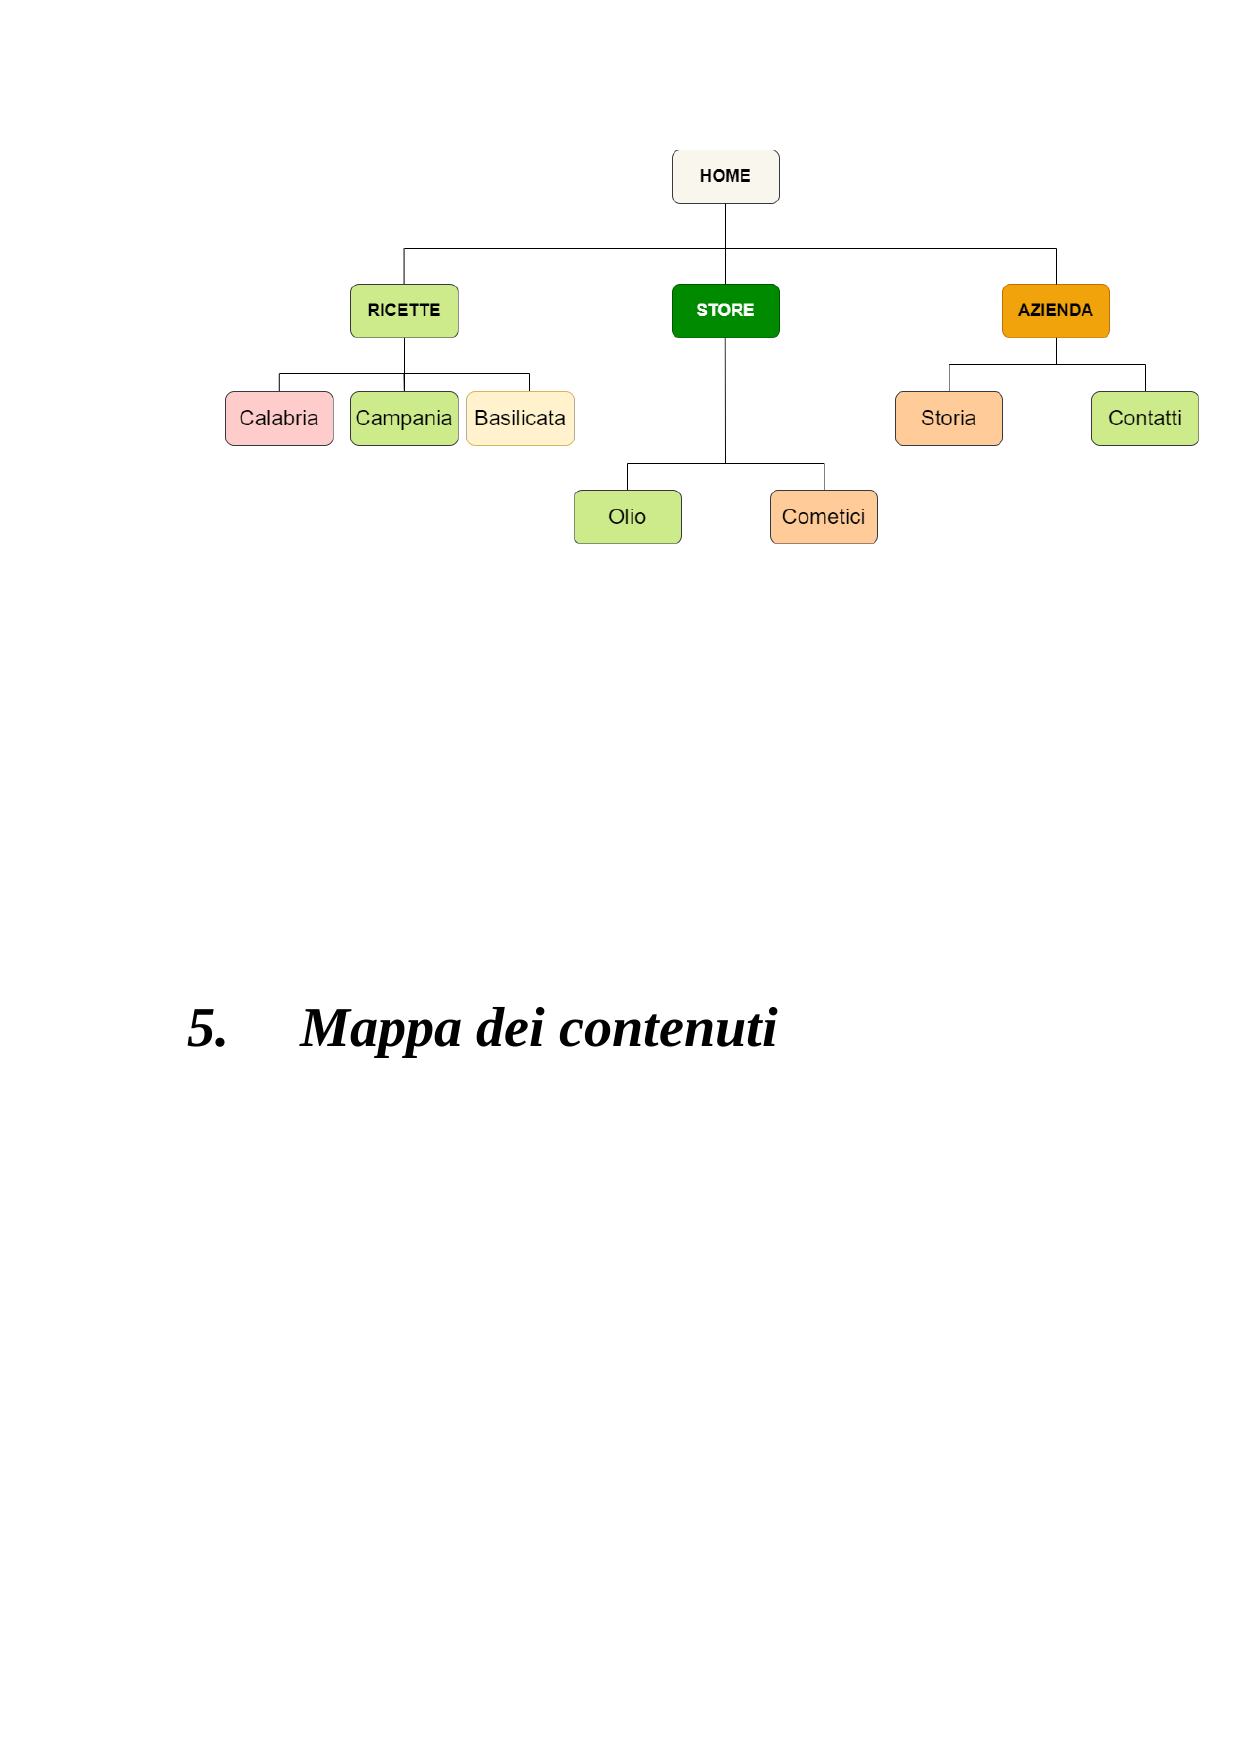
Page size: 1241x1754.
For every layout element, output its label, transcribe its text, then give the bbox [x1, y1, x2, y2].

picture [225, 150, 1199, 544]
list Mappa dei contenuti [187, 994, 1124, 1058]
